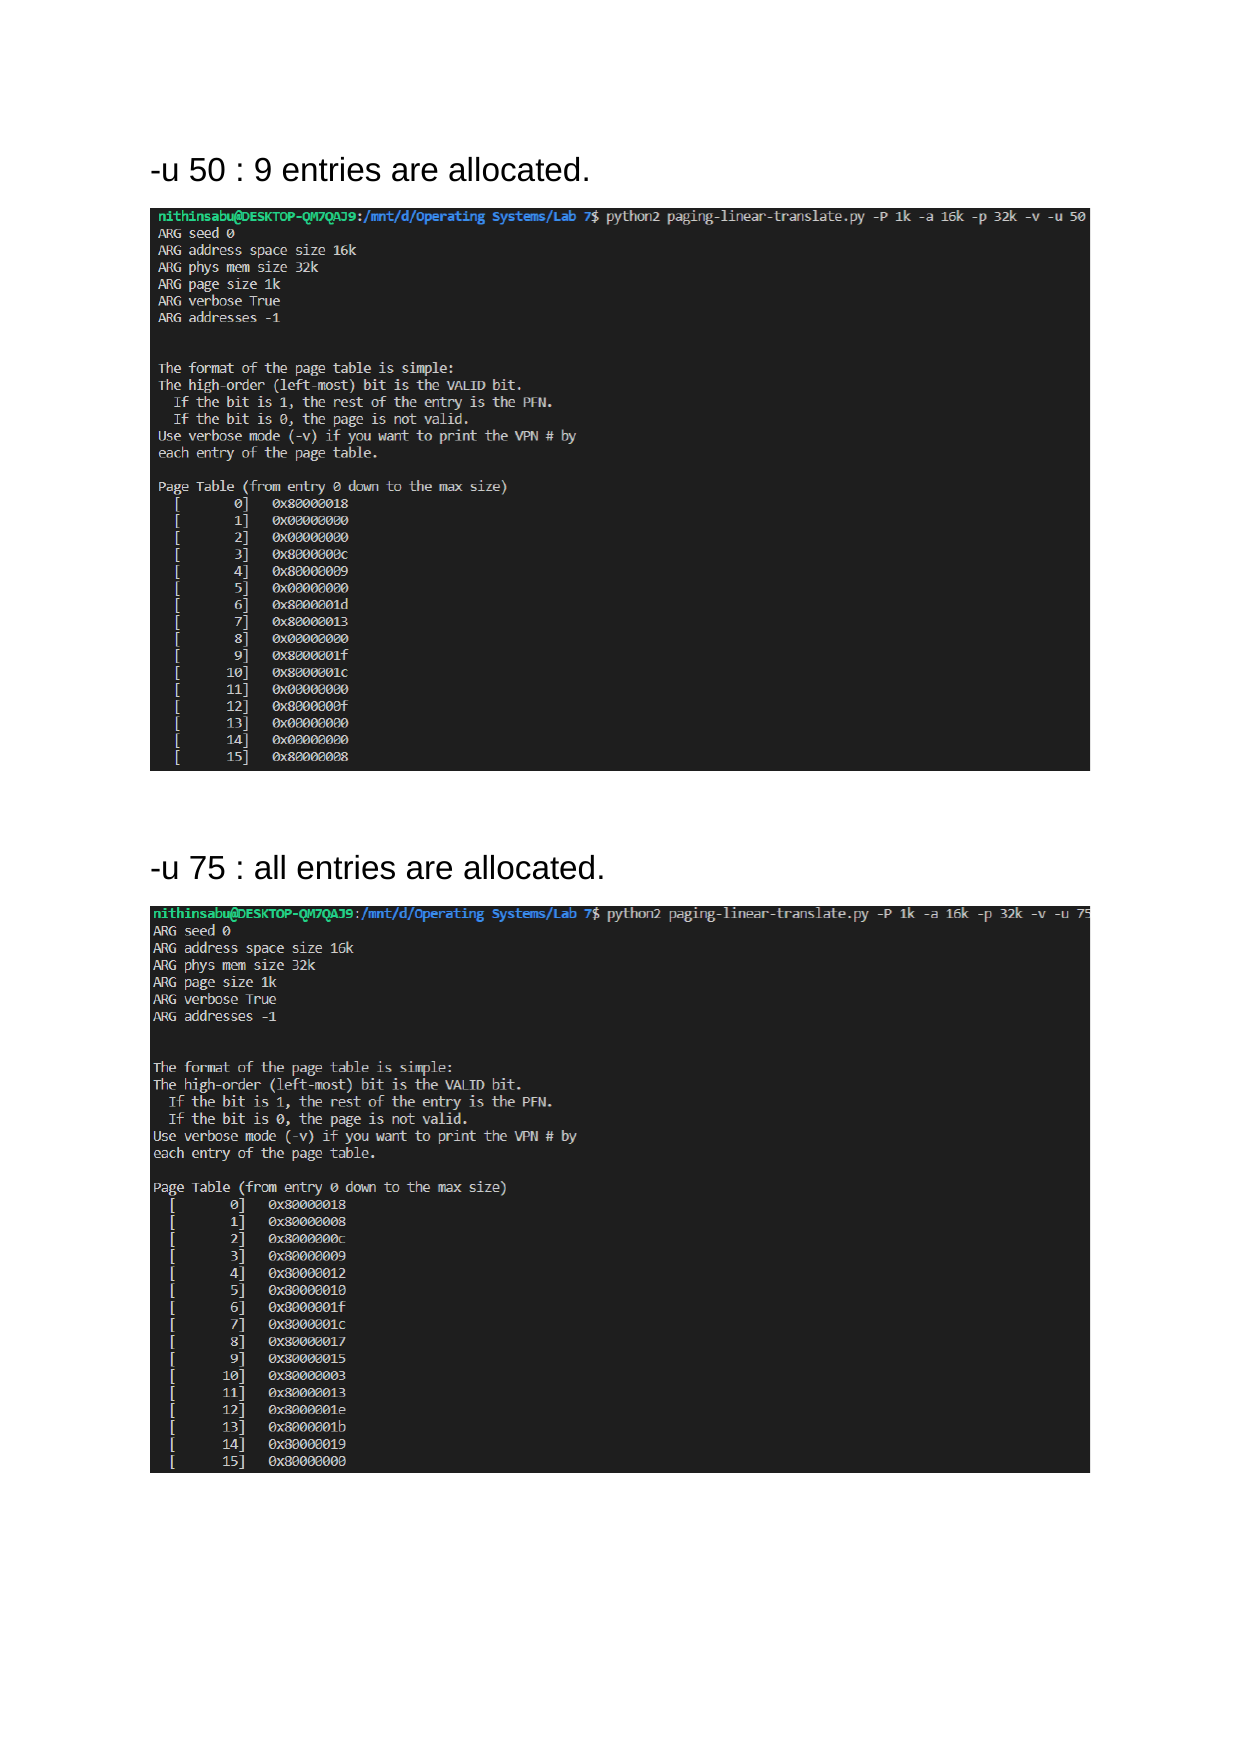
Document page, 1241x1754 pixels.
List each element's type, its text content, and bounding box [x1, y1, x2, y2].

picture [150, 906, 1091, 1473]
text -u 75 : all entries are allocated. [150, 848, 1090, 886]
text -u 50 : 9 entries are allocated. [150, 150, 1090, 188]
picture [150, 208, 1091, 771]
